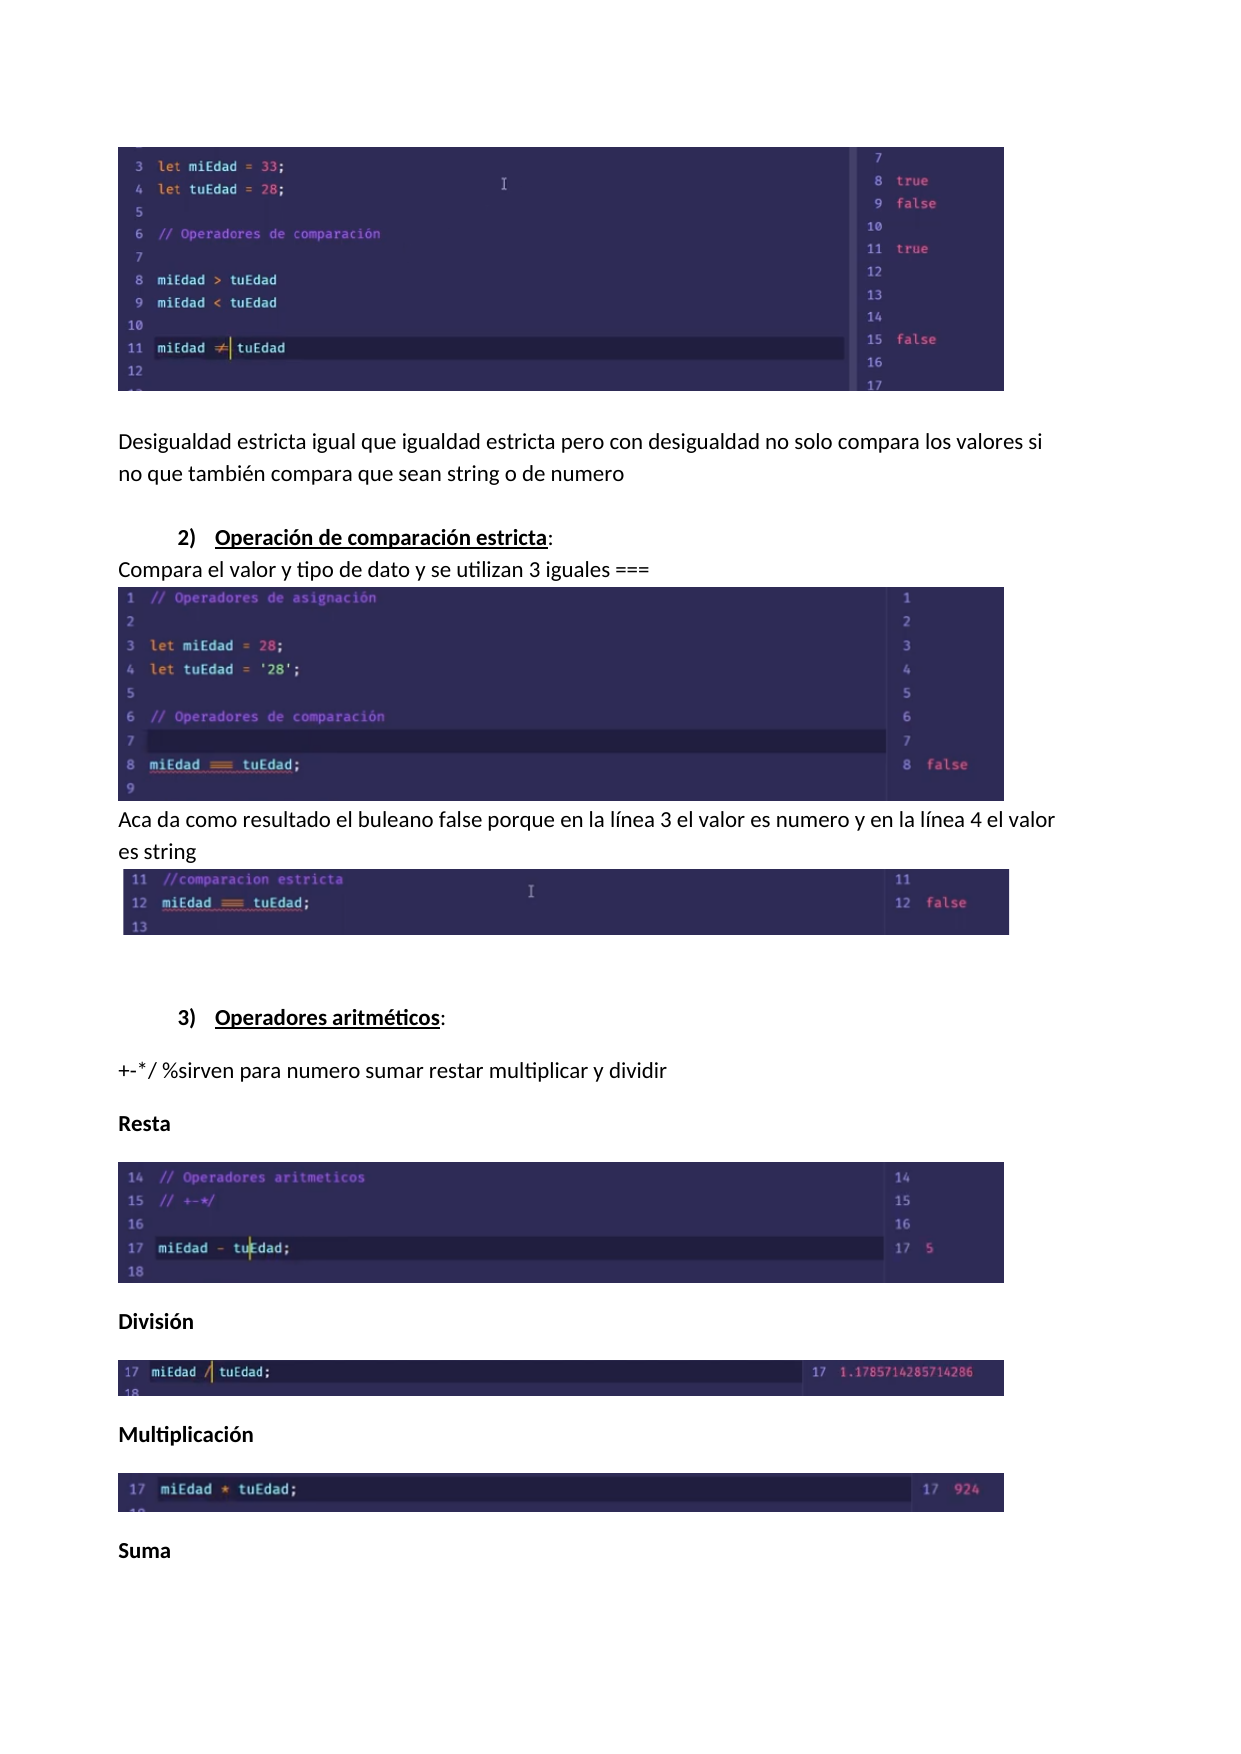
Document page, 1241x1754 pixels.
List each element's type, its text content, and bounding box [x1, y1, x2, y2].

text +-*/ %sirven para numero sumar restar multiplicar y dividir [118, 1056, 1063, 1084]
text Resta [118, 1109, 1063, 1137]
list Operación de comparación estricta: [177, 523, 1063, 551]
text División [118, 1307, 1063, 1336]
list Aca da como resultado el buleano false porque en la línea 3 el valor es numero y en la línea 4 el valor es string [118, 805, 1063, 865]
picture [118, 1162, 1004, 1283]
picture [118, 147, 1004, 391]
picture [118, 1473, 1004, 1512]
picture [118, 1360, 1004, 1396]
list Desigualdad estricta igual que igualdad estricta pero con desigualdad no solo compara los valores si no que también compara que sean string o de numero [118, 427, 1063, 487]
list Operadores aritméticos: [177, 1003, 1063, 1031]
text Multiplicación [118, 1420, 1063, 1448]
picture [123, 869, 1010, 935]
picture [118, 587, 1004, 801]
list Compara el valor y tipo de dato y se utilizan 3 iguales === [118, 556, 1063, 583]
text Suma [118, 1536, 1063, 1564]
